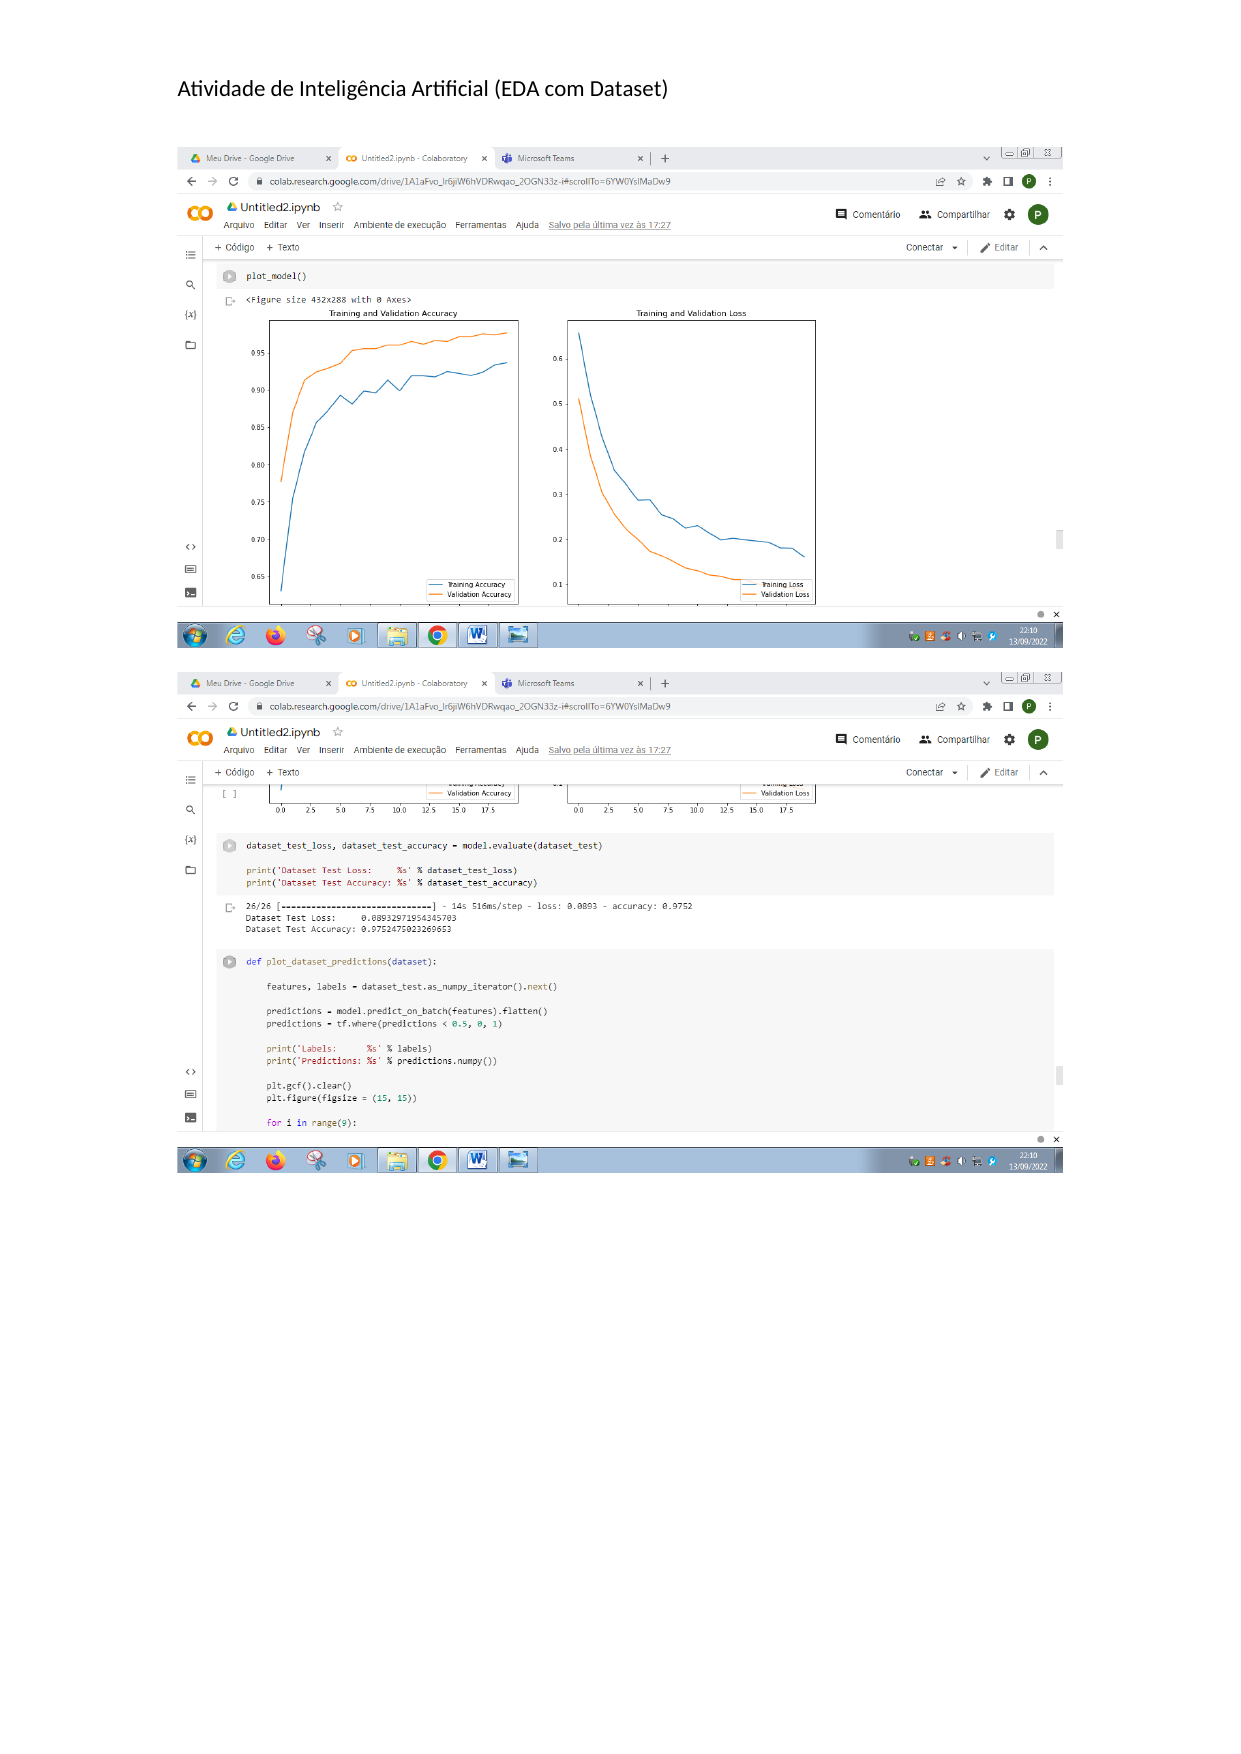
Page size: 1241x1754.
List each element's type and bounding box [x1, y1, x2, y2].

picture [177, 672, 1063, 1173]
picture [177, 147, 1063, 648]
